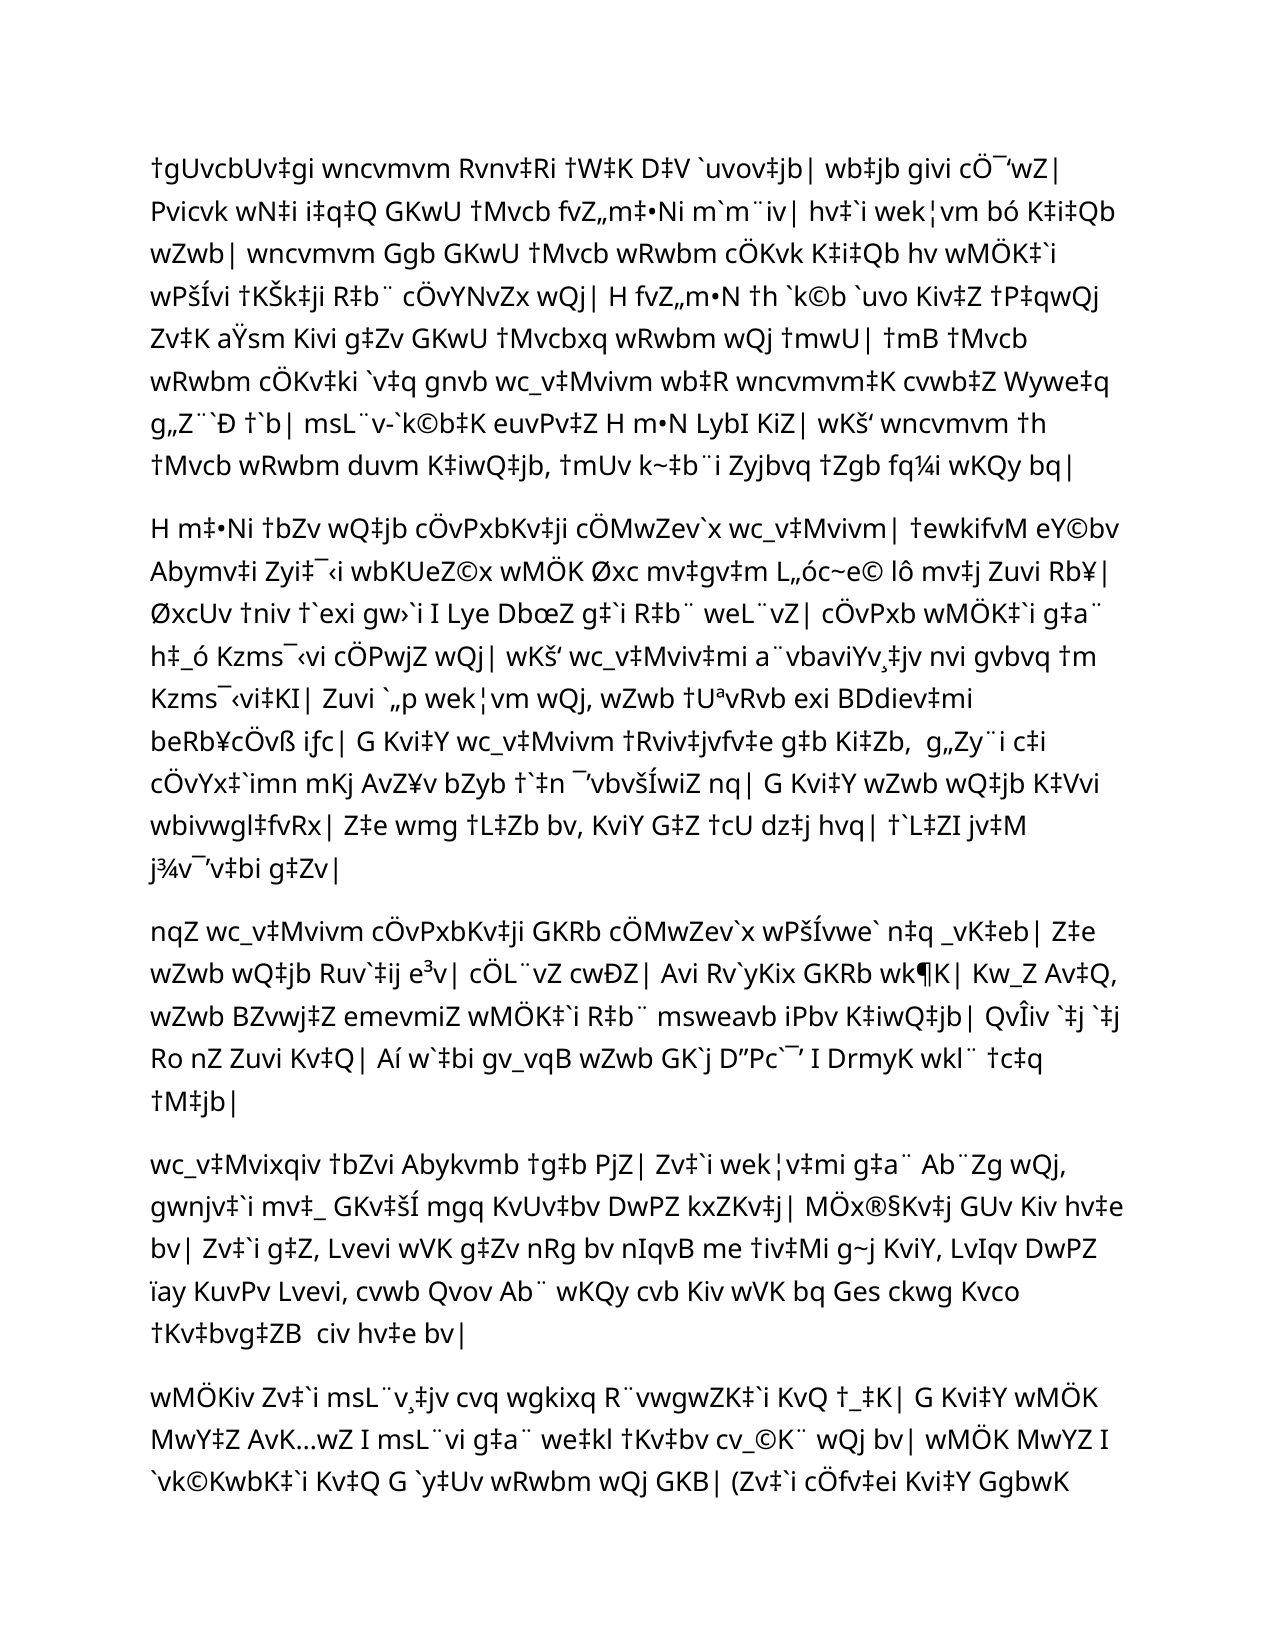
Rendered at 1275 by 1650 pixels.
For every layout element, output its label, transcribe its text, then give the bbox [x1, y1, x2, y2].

text H m‡•Ni †bZv wQ‡jb cÖvPxbKv‡ji cÖMwZev`x wc_v‡Mvivm| †ewkifvM eY©bv Abymv‡i Zyi‡¯‹i wbKUeZ©x wMÖK Øxc mv‡gv‡m L„óc~e© lô mv‡j Zuvi Rb¥| ØxcUv †niv †`exi gw›`i I Lye DbœZ g‡`i R‡b¨ weL¨vZ| cÖvPxb wMÖK‡`i g‡a¨ h‡_ó Kzms¯‹vi cÖPwjZ wQj| wKš‘ wc_v‡Mviv‡mi a¨vbaviYv¸‡jv nvi gvbvq †m Kzms¯‹vi‡KI| Zuvi `„p wek¦vm wQj, wZwb †UªvRvb exi BDdiev‡mi beRb¥cÖvß iƒc| G Kvi‡Y wc_v‡Mvivm †Rviv‡jvfv‡e g‡b Ki‡Zb, g„Zy¨i c‡i cÖvYx‡`imn mKj AvZ¥v bZyb †`‡n ¯’vbvšÍwiZ nq| G Kvi‡Y wZwb wQ‡jb K‡Vvi wbivwgl‡fvRx| Z‡e wmg †L‡Zb bv, KviY G‡Z †cU dz‡j hvq| †`L‡ZI jv‡M j¾v¯’v‡bi g‡Zv| [150, 510, 1125, 886]
text wc_v‡Mvixqiv †bZvi Abykvmb †g‡b PjZ| Zv‡`i wek¦v‡mi g‡a¨ Ab¨Zg wQj, gwnjv‡`i mv‡_ GKv‡šÍ mgq KvUv‡bv DwPZ kxZKv‡j| MÖx®§Kv‡j GUv Kiv hv‡e bv| Zv‡`i g‡Z, Lvevi wVK g‡Zv nRg bv nIqvB me †iv‡Mi g~j KviY, LvIqv DwPZ ïay KuvPv Lvevi, cvwb Qvov Ab¨ wKQy cvb Kiv wVK bq Ges ckwg Kvco †Kv‡bvg‡ZB civ hv‡e bv| [150, 1145, 1125, 1352]
text nqZ wc_v‡Mvivm cÖvPxbKv‡ji GKRb cÖMwZev`x wPšÍvwe` n‡q _vK‡eb| Z‡e wZwb wQ‡jb Ruv`‡ij e³v| cÖL¨vZ cwÐZ| Avi Rv`yKix GKRb wk¶K| Kw_Z Av‡Q, wZwb BZvwj‡Z emevmiZ wMÖK‡`i R‡b¨ msweavb iPbv K‡iwQ‡jb| QvÎiv `‡j `‡j Ro nZ Zuvi Kv‡Q| Aí w`‡bi gv_vqB wZwb GK`j D”Pc`¯’ I DrmyK wkl¨ †c‡q †M‡jb| [150, 912, 1125, 1119]
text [150, 1378, 1125, 1500]
text †gUvcbUv‡gi wncvmvm Rvnv‡Ri †W‡K D‡V `uvov‡jb| wb‡jb givi cÖ¯‘wZ| Pvicvk wN‡i i‡q‡Q GKwU †Mvcb fvZ„m‡•Ni m`m¨iv| hv‡`i wek¦vm bó K‡i‡Qb wZwb| wncvmvm Ggb GKwU †Mvcb wRwbm cÖKvk K‡i‡Qb hv wMÖK‡`i wPšÍvi †KŠk‡ji R‡b¨ cÖvYNvZx wQj| H fvZ„m•N †h `k©b `uvo Kiv‡Z †P‡qwQj Zv‡K aŸsm Kivi g‡Zv GKwU †Mvcbxq wRwbm wQj †mwU| †mB †Mvcb wRwbm cÖKv‡ki `v‡q gnvb wc_v‡Mvivm wb‡R wncvmvm‡K cvwb‡Z Wywe‡q g„Z¨`Ð †`b| msL¨v-`k©b‡K euvPv‡Z H m•N LybI KiZ| wKš‘ wncvmvm †h †Mvcb wRwbm duvm K‡iwQ‡jb, †mUv k~‡b¨i Zyjbvq †Zgb fq¼i wKQy bq| [150, 150, 1125, 484]
